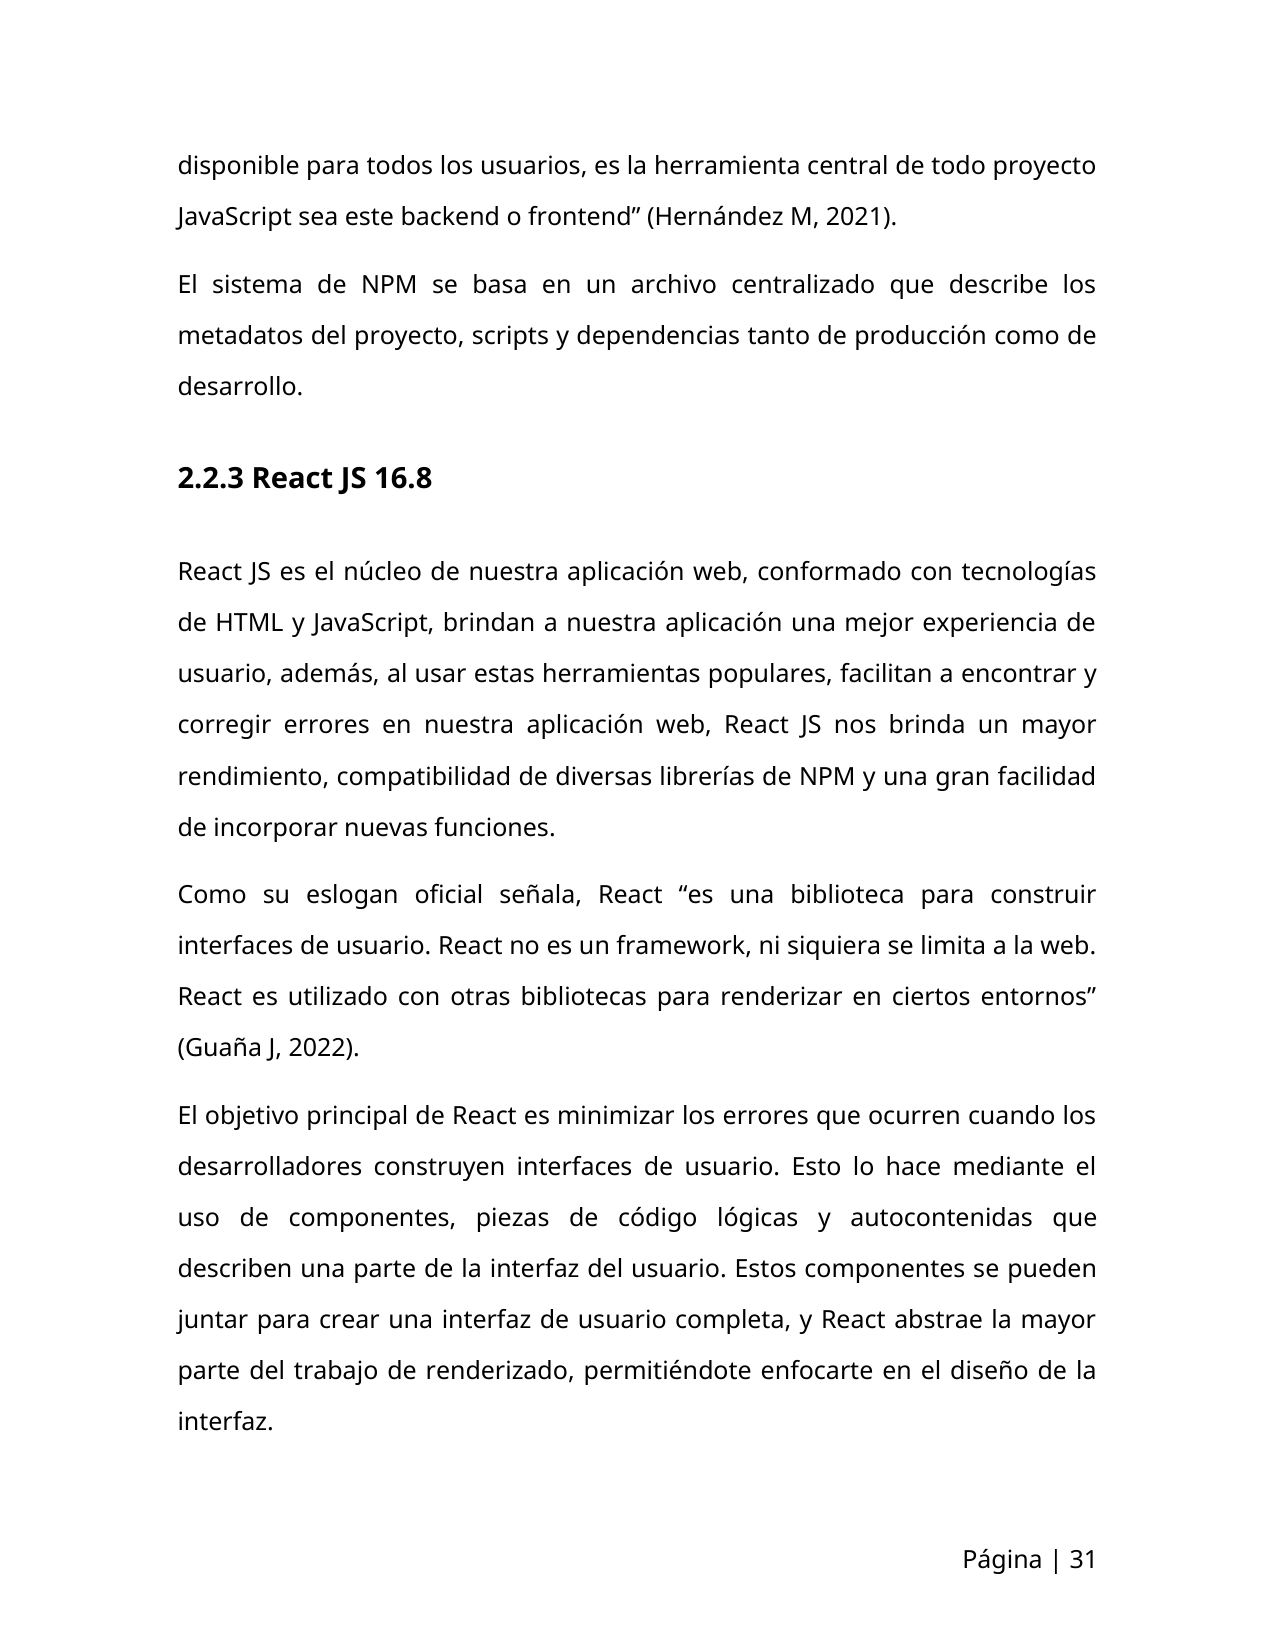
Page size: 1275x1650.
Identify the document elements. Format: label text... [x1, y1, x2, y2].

text Como su eslogan oficial señala, React “es una biblioteca para construir interfaces de usuario. React no es un framework, ni siquiera se limita a la web. React es utilizado con otras bibliotecas para renderizar en ciertos entornos” (Guaña J, 2022). [177, 877, 1098, 1064]
text El sistema de NPM se basa en un archivo centralizado que describe los metadatos del proyecto, scripts y dependencias tanto de producción como de desarrollo. [177, 266, 1098, 403]
text React JS es el núcleo de nuestra aplicación web, conformado con tecnologías de HTML y JavaScript, brindan a nuestra aplicación una mejor experiencia de usuario, además, al usar estas herramientas populares, facilitan a encontrar y corregir errores en nuestra aplicación web, React JS nos brinda un mayor rendimiento, compatibilidad de diversas librerías de NPM y una gran facilidad de incorporar nuevas funciones. [177, 554, 1098, 843]
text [177, 148, 1098, 233]
text El objetivo principal de React es minimizar los errores que ocurren cuando los desarrolladores construyen interfaces de usuario. Esto lo hace mediante el uso de componentes, piezas de código lógicas y autocontenidas que describen una parte de la interfaz del usuario. Estos componentes se pueden juntar para crear una interfaz de usuario completa, y React abstrae la mayor parte del trabajo de renderizado, permitiéndote enfocarte en el diseño de la interfaz. [177, 1098, 1098, 1438]
subtitle 2.2.3 React JS 16.8 [177, 457, 1098, 497]
